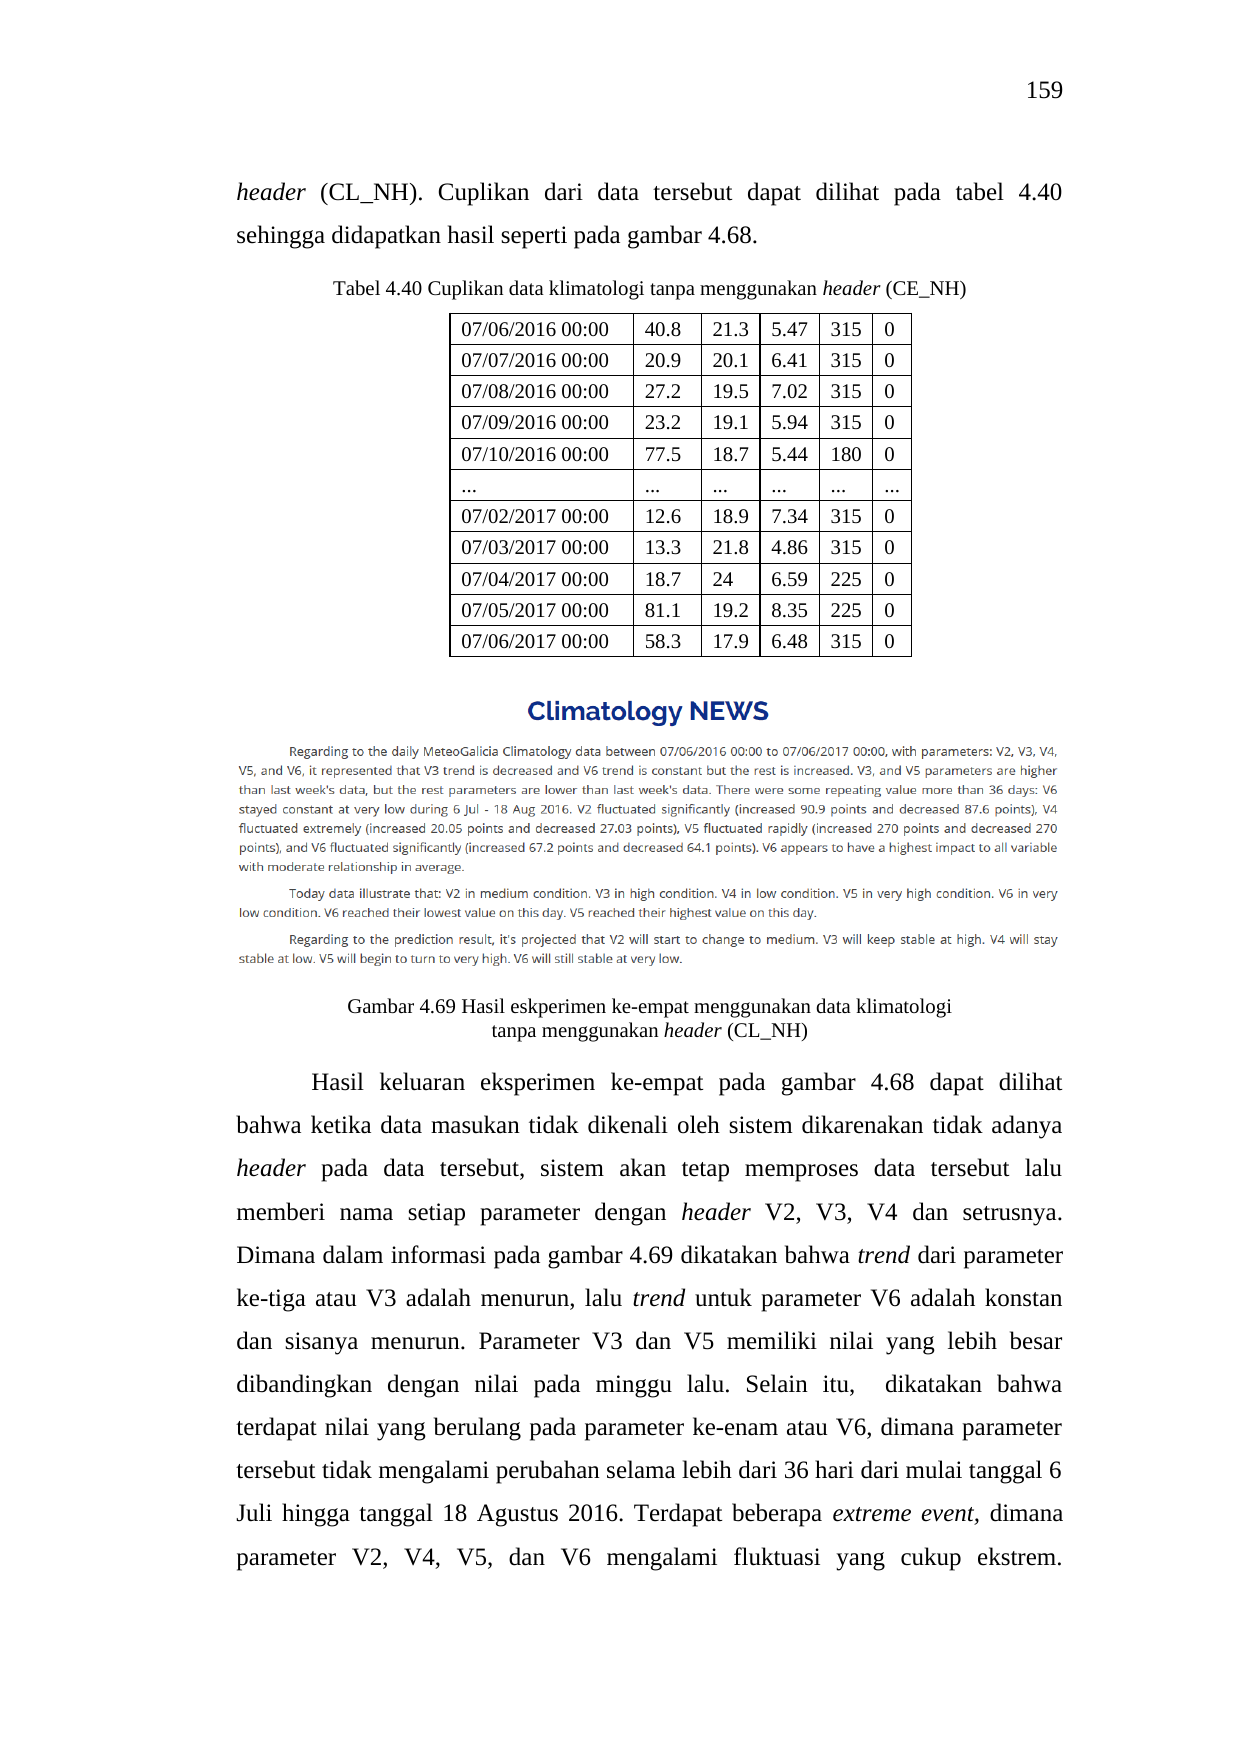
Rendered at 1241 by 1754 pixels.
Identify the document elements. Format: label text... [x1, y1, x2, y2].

picture [236, 694, 1063, 968]
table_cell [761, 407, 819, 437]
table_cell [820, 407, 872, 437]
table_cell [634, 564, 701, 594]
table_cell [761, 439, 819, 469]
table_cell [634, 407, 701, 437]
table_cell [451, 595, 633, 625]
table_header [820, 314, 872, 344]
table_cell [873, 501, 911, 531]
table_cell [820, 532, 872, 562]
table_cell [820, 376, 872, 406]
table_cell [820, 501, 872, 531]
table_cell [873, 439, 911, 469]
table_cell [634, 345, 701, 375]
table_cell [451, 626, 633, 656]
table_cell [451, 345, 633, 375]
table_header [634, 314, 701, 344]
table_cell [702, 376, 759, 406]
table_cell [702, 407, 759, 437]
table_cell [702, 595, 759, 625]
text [236, 177, 1063, 249]
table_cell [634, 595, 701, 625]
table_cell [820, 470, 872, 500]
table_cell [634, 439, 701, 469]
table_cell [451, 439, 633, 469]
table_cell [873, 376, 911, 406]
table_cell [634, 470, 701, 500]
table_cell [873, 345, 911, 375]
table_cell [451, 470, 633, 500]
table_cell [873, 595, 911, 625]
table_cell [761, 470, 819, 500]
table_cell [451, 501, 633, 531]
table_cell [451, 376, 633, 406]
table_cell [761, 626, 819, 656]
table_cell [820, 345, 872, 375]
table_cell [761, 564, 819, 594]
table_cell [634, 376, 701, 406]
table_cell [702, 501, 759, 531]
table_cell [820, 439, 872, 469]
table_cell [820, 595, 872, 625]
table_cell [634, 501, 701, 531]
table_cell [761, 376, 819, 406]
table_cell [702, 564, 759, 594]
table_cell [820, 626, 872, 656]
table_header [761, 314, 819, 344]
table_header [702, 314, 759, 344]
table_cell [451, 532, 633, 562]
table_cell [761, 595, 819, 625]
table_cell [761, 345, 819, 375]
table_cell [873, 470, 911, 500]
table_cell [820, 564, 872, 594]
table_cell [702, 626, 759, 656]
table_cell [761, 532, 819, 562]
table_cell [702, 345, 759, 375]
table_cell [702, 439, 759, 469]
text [236, 1067, 1063, 1570]
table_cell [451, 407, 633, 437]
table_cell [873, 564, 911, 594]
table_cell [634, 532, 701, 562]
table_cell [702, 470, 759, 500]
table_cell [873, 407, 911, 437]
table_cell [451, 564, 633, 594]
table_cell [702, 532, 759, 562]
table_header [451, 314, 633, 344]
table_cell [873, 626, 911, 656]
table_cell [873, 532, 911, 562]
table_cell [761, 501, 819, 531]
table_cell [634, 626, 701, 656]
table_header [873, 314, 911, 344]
